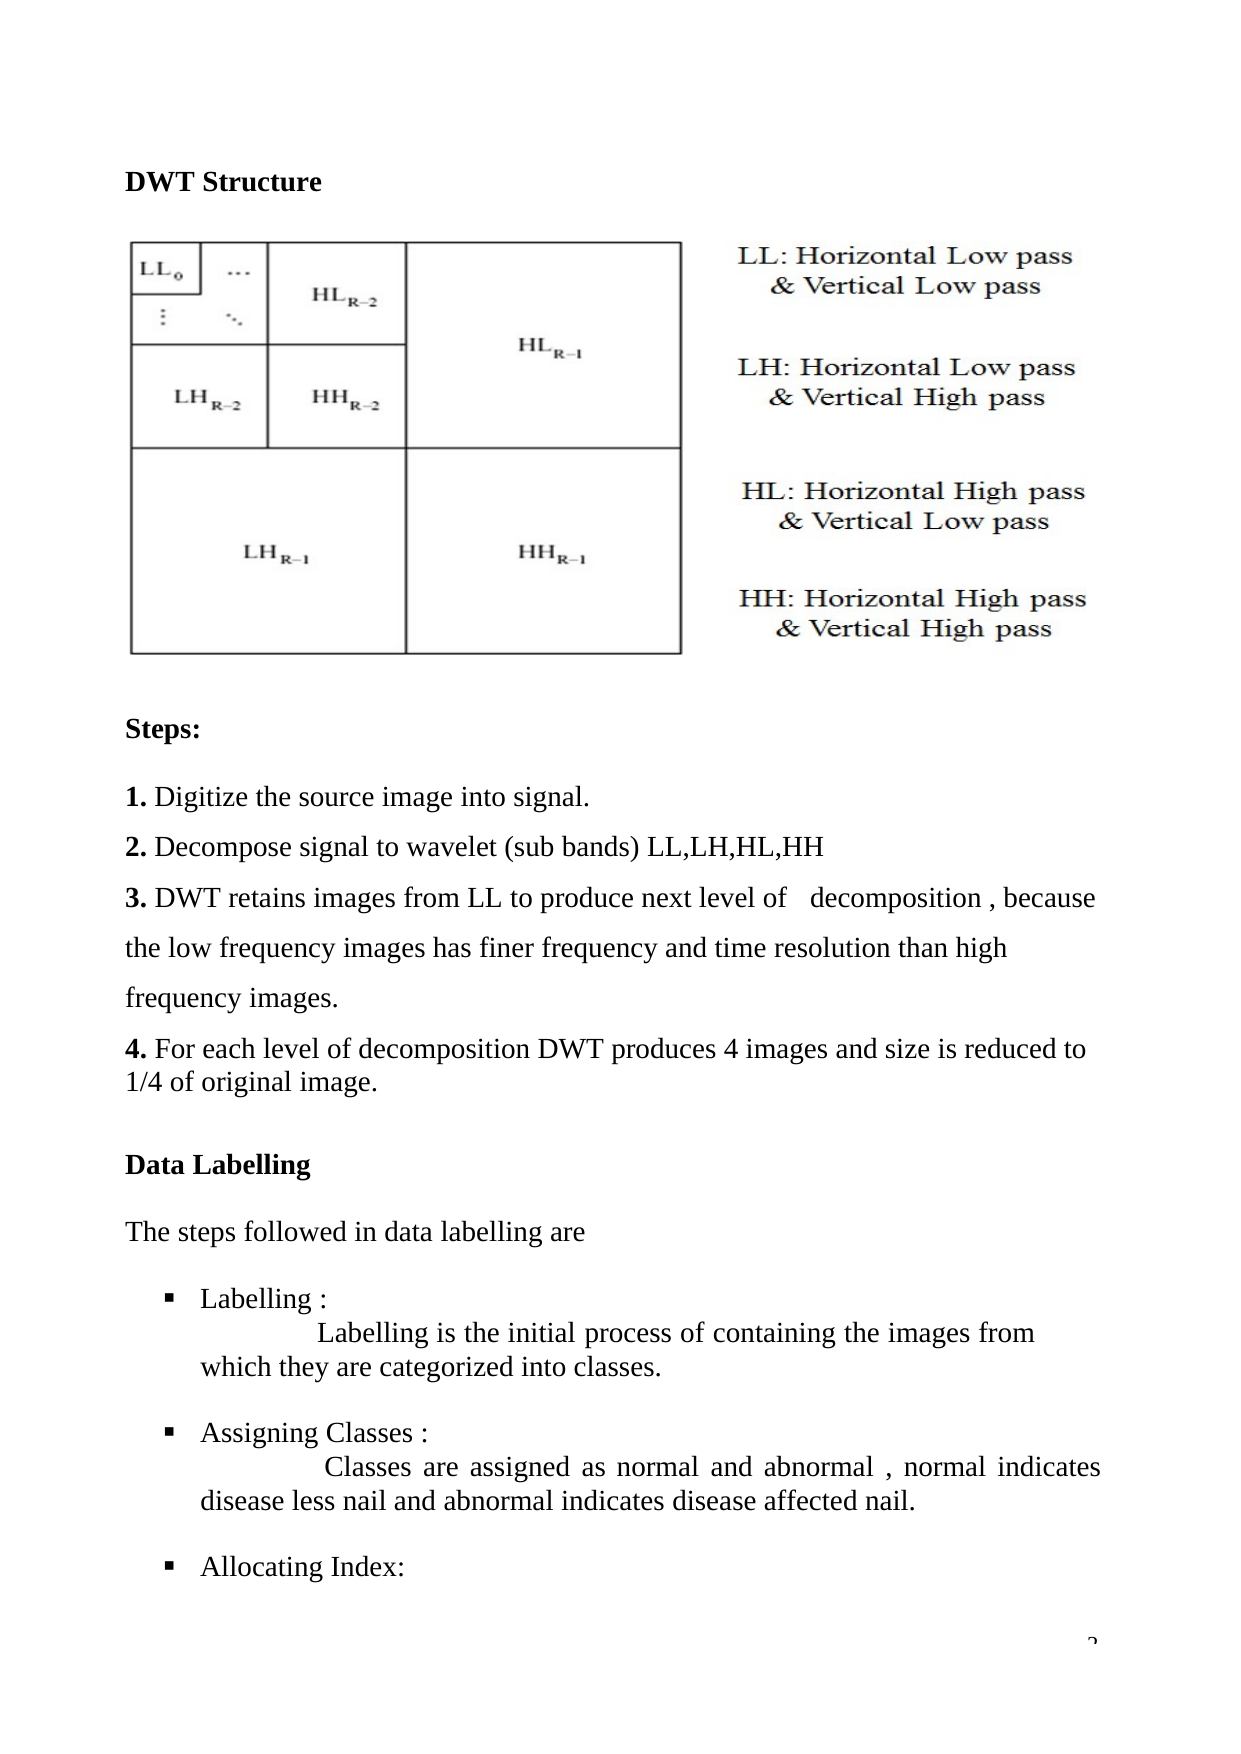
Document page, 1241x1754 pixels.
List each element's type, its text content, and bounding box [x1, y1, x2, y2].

text Steps: [125, 712, 1219, 745]
list Labelling : [162, 1281, 1219, 1315]
list Digitize the source image into signal. [125, 779, 1219, 812]
list Assigning Classes : [162, 1416, 1219, 1449]
list DWT retains images from LL to produce next level of decomposition , because the low frequency images has finer frequency and time resolution than high frequency images. [125, 880, 1096, 1014]
list Allocating Index: [162, 1549, 1219, 1583]
subtitle DWT Structure [125, 164, 1219, 198]
text Classes are assigned as normal and abnormal , normal indicates disease less nail and abnormal indicates disease affected nail. [200, 1449, 1121, 1516]
list Decompose signal to wavelet (sub bands) LL,LH,HL,HH [125, 829, 1219, 863]
text Labelling is the initial process of containing the images from which they are categorized into classes. [200, 1315, 1089, 1382]
list For each level of decomposition DWT produces 4 images and size is reduced to 1/4 of original image. [125, 1031, 1087, 1098]
text The steps followed in data labelling are [125, 1214, 1219, 1247]
subtitle Data Labelling [125, 1147, 1219, 1181]
picture [129, 241, 1087, 655]
